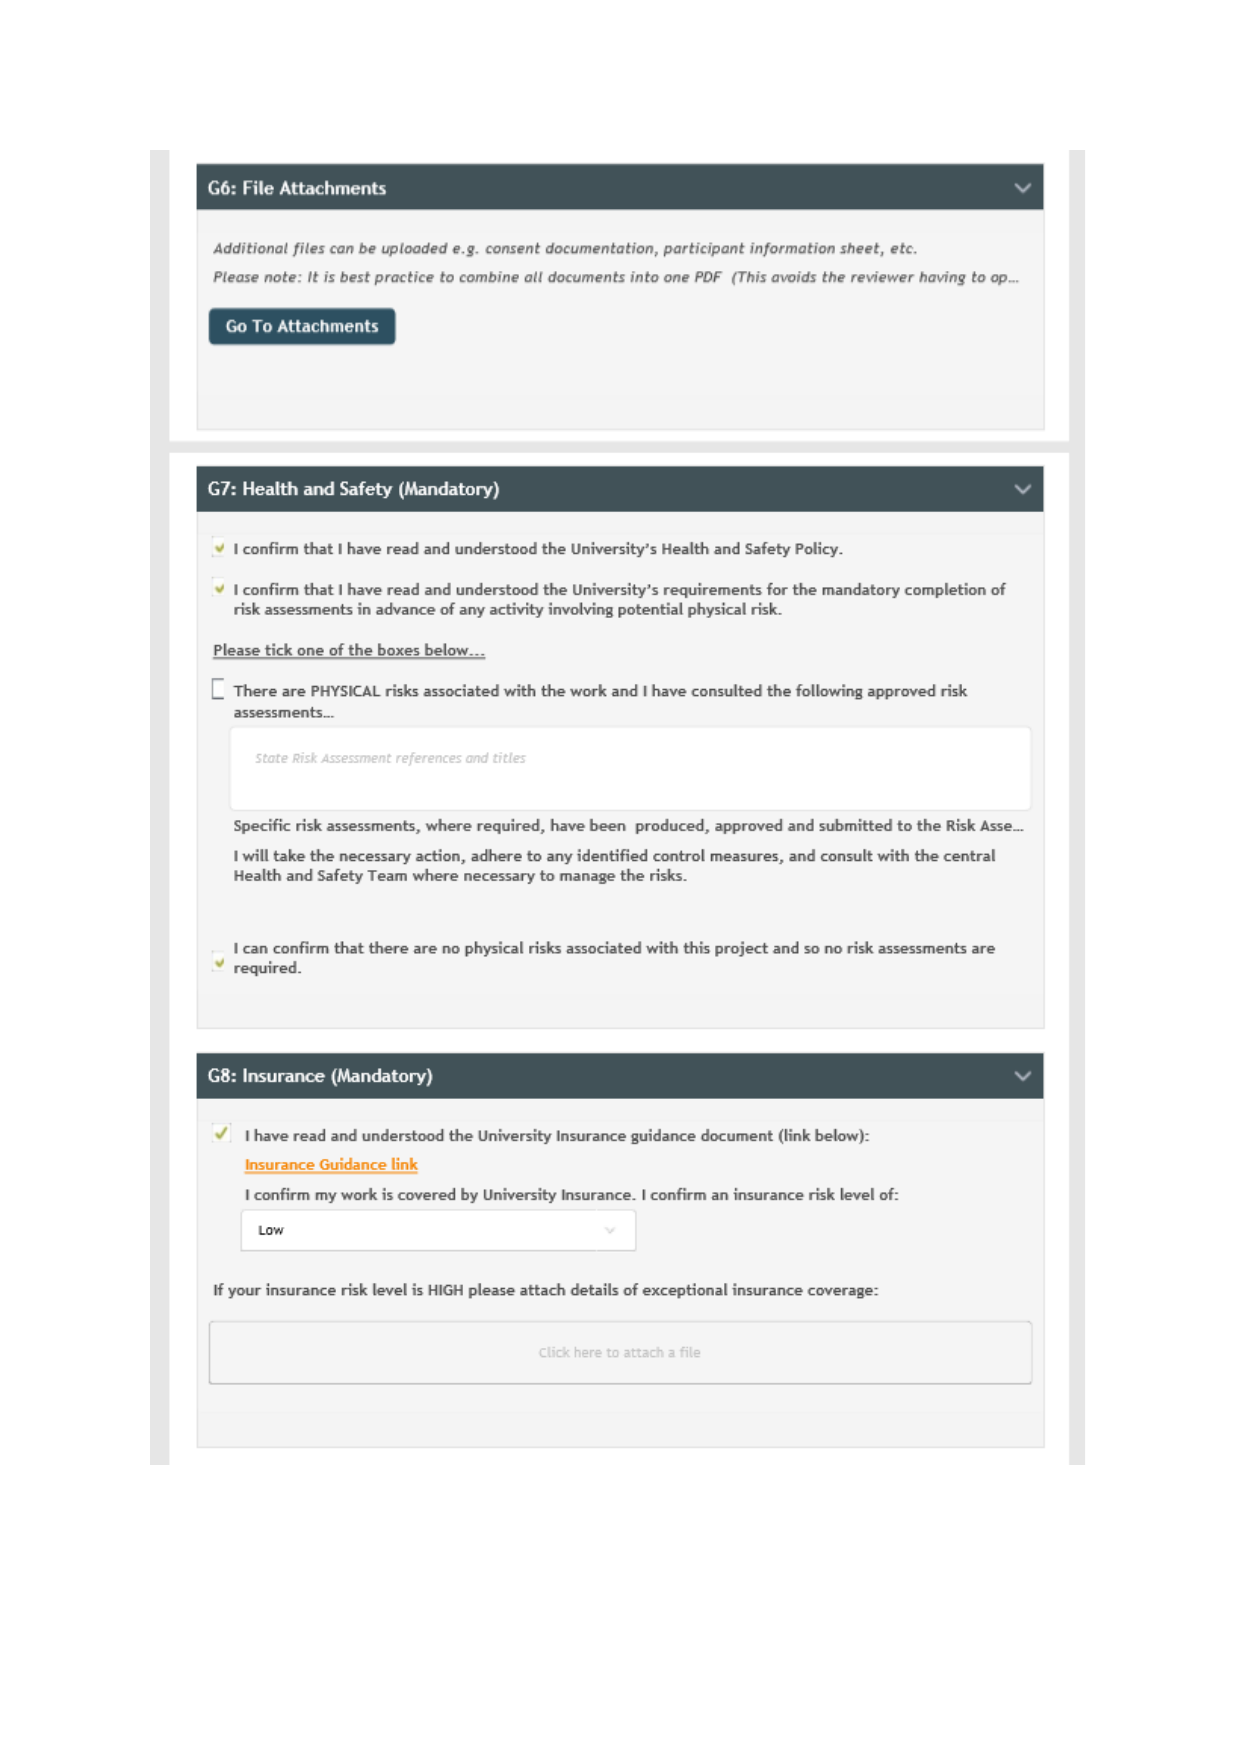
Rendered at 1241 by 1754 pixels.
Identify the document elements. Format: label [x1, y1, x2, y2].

picture [150, 150, 1085, 1465]
